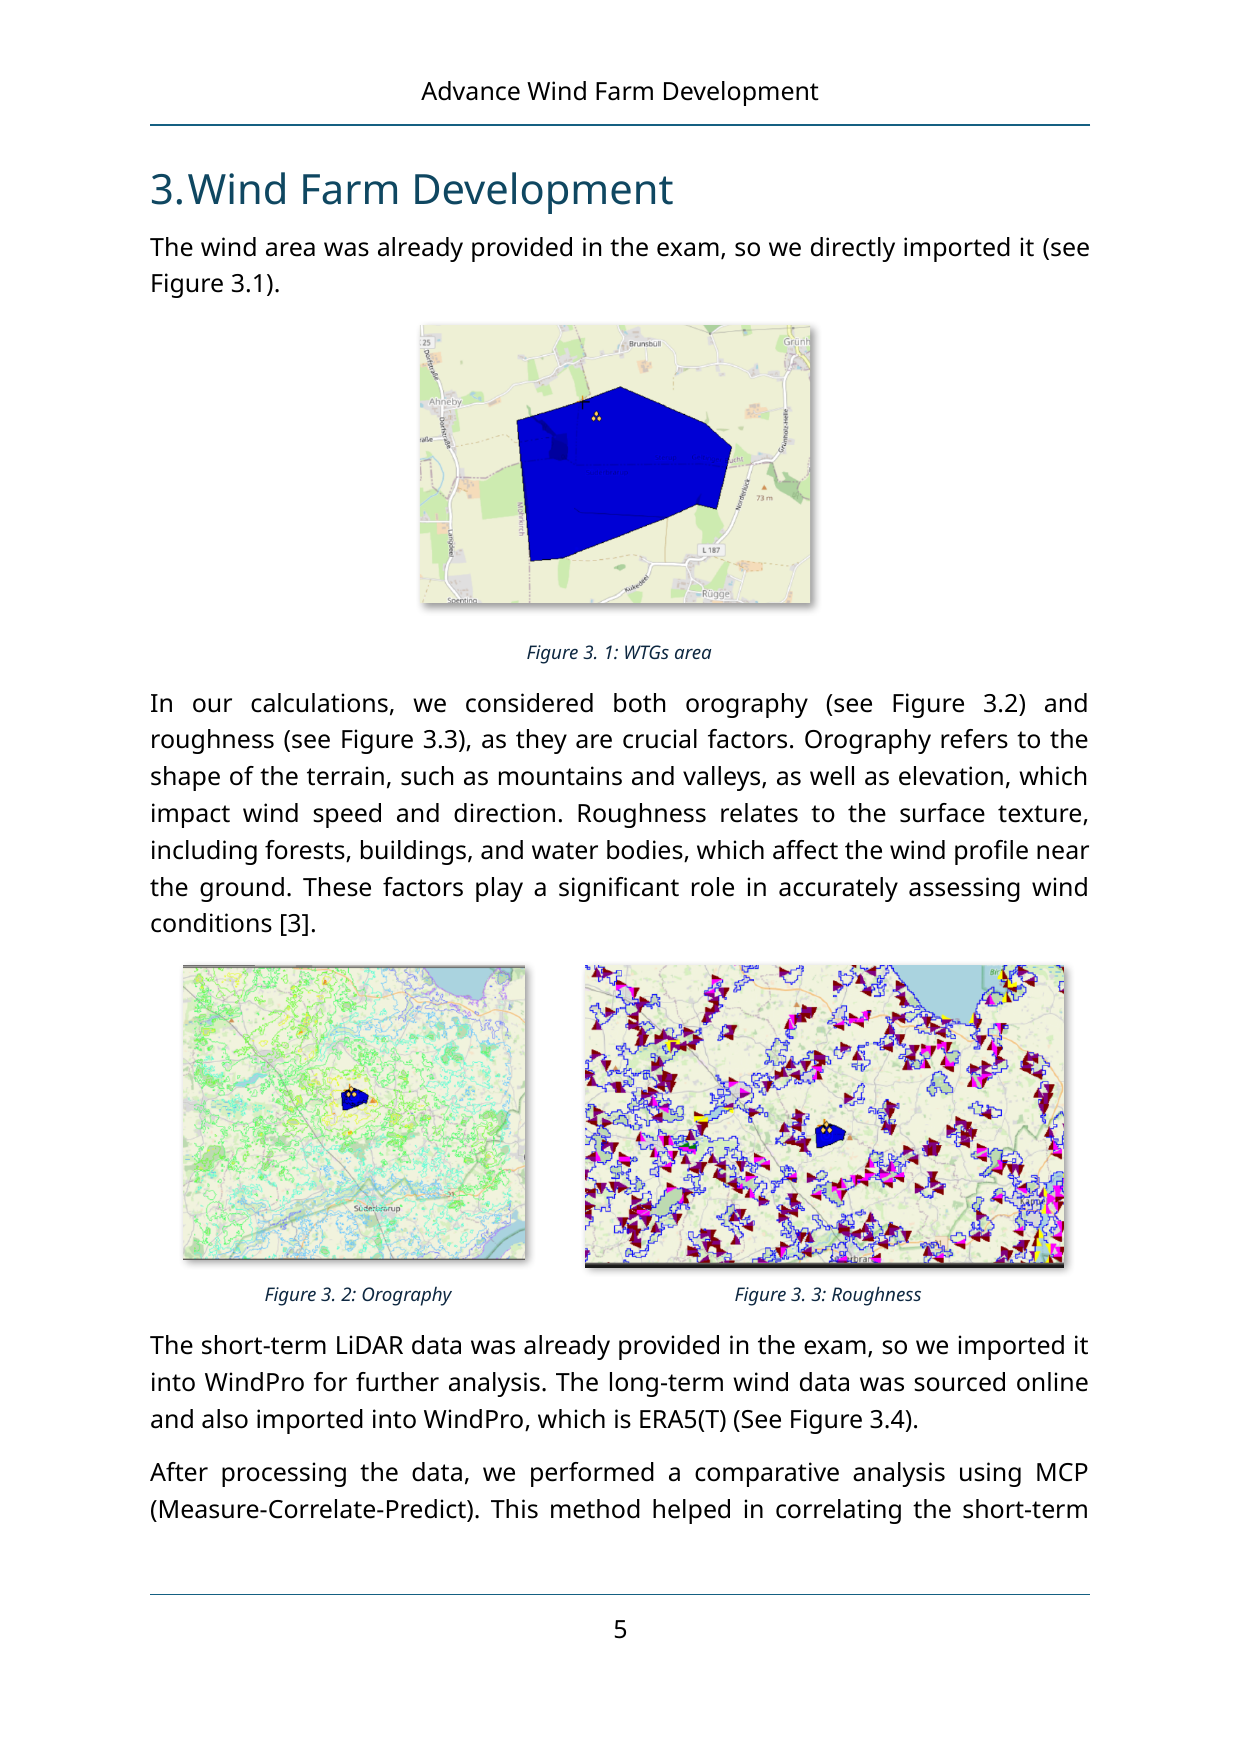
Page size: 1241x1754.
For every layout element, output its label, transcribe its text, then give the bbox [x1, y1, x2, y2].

picture [419, 325, 811, 603]
text Figure 3. 1: WTGs area [150, 639, 1090, 664]
table_header [568, 959, 1090, 1281]
text The short-term LiDAR data was already provided in the exam, so we imported it into WindPro for further analysis. The long-term wind data was sourced online and also imported into WindPro, which is ERA5(T) (See Figure 3.4). [150, 1328, 1090, 1435]
text In our calculations, we considered both orography (see Figure 3.2) and roughness (see Figure 3.3), as they are crucial factors. Orography refers to the shape of the terrain, such as mountains and valleys, as well as elevation, which impact wind speed and direction. Roughness relates to the surface texture, including forests, buildings, and water bodies, which affect the wind profile near the ground. These factors play a significant role in accurately assessing wind conditions. [150, 685, 1090, 940]
text The wind area was already provided in the exam, so we directly imported it (see Figure 3.1). [150, 229, 1090, 300]
table_cell Figure 3. 3: Roughness [568, 1281, 1090, 1328]
table_header [150, 959, 568, 1281]
picture [183, 965, 525, 1260]
subtitle Wind Farm Development [150, 160, 1090, 216]
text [150, 1455, 1090, 1526]
table_cell Figure 3. 2: Orography [150, 1281, 568, 1328]
picture [585, 965, 1064, 1268]
